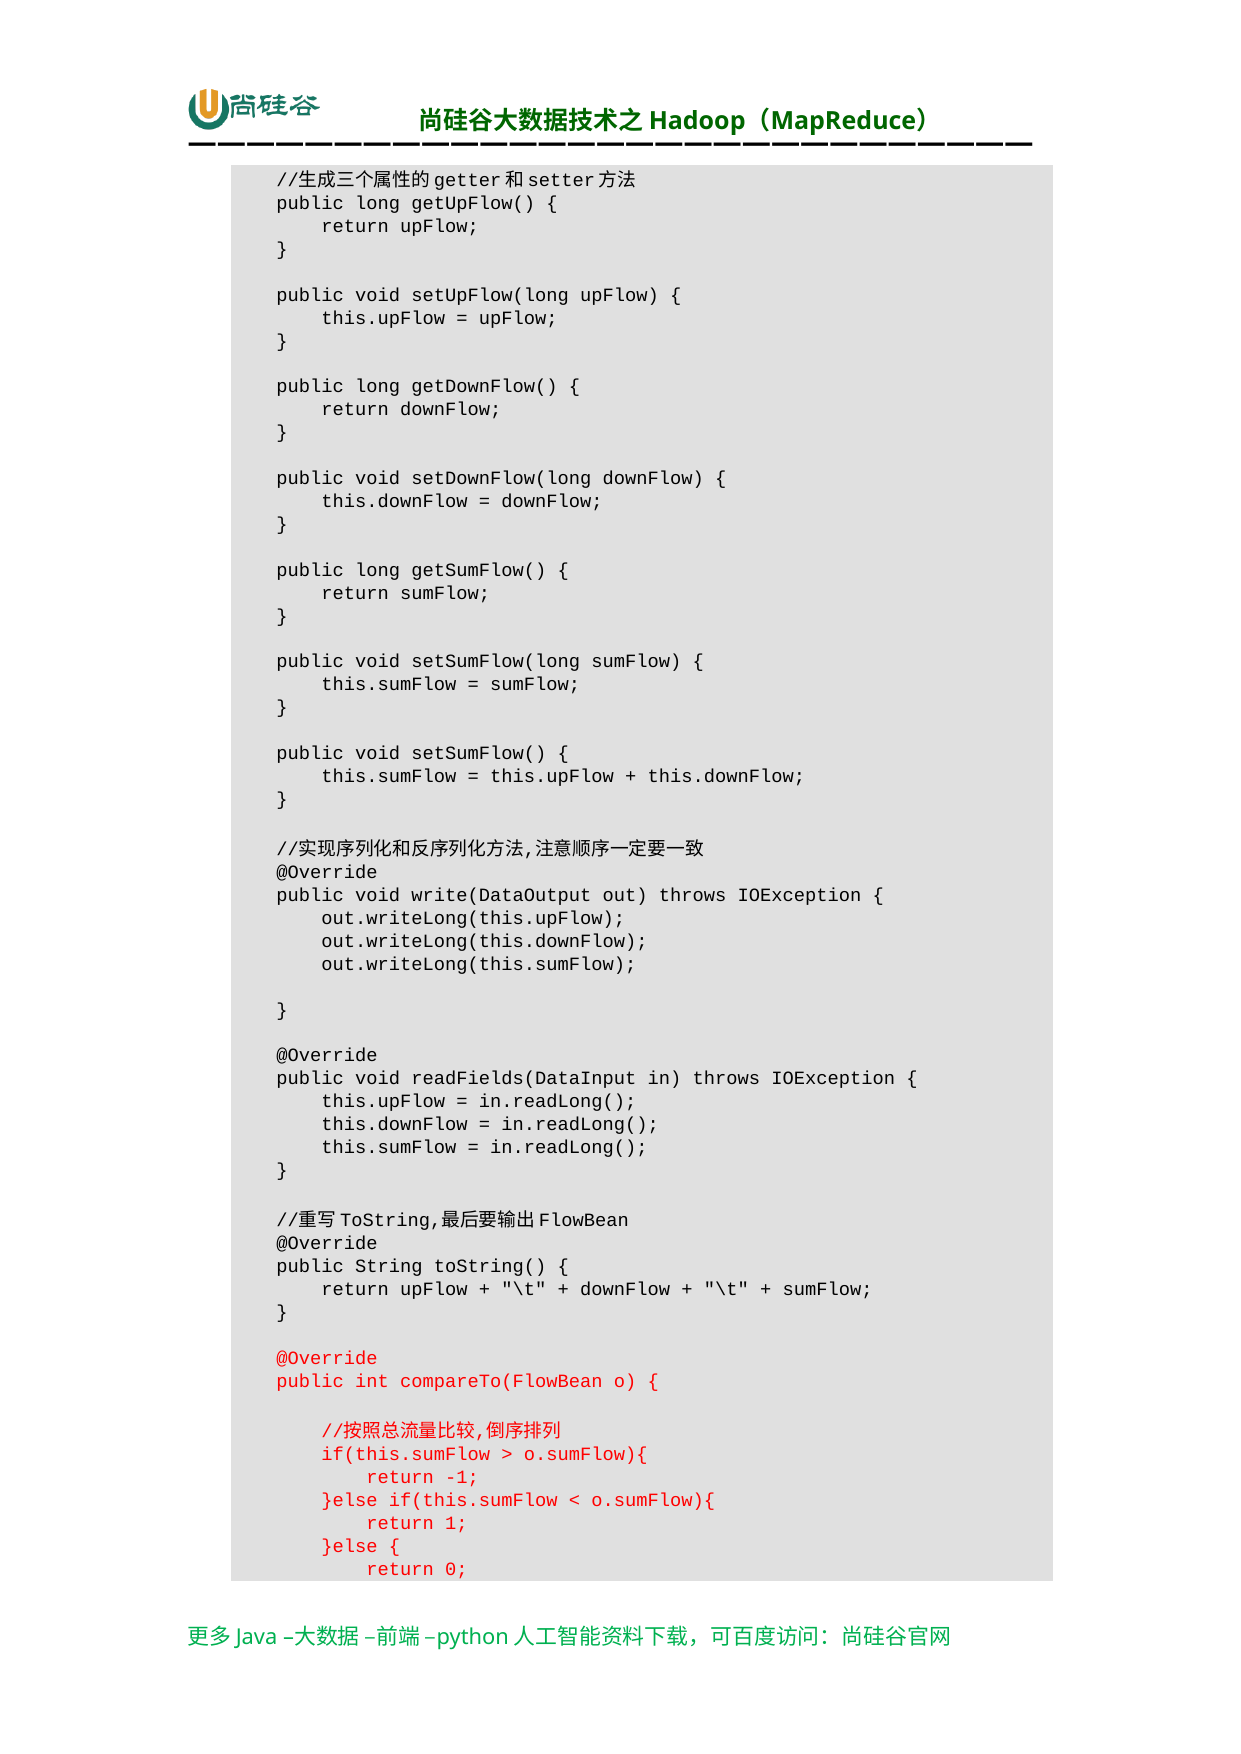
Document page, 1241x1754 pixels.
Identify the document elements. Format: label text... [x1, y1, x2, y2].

text this.sumFlow = in.readLong(); [231, 1136, 1053, 1159]
text } [231, 788, 1053, 811]
text public long getUpFlow() { [231, 192, 1053, 215]
text public long getSumFlow() { [231, 559, 1053, 582]
text public void setDownFlow(long downFlow) { [231, 467, 1053, 490]
text } [231, 238, 1053, 261]
text this.upFlow = upFlow; [231, 307, 1053, 330]
text out.writeLong(this.downFlow); [231, 930, 1053, 953]
text return downFlow; [231, 398, 1053, 421]
text public void write(DataOutput out) throws IOException { [231, 884, 1053, 907]
text } [231, 605, 1053, 628]
text } [231, 696, 1053, 719]
text out.writeLong(this.sumFlow); [231, 953, 1053, 976]
text this.downFlow = downFlow; [231, 490, 1053, 513]
text this.sumFlow = sumFlow; [231, 673, 1053, 696]
text //生成三个属性的getter和setter方法 [231, 165, 1053, 192]
text this.downFlow = in.readLong(); [231, 1113, 1053, 1136]
text out.writeLong(this.upFlow); [231, 907, 1053, 930]
text public long getDownFlow() { [231, 376, 1053, 398]
text return 0; [231, 1558, 1053, 1581]
text @Override [231, 1347, 1053, 1370]
text } [231, 1301, 1053, 1324]
text } [231, 421, 1053, 444]
text @Override [231, 1232, 1053, 1255]
text @Override [231, 861, 1053, 884]
text public void readFields(DataInput in) throws IOException { [231, 1067, 1053, 1090]
text @Override [231, 1044, 1053, 1067]
text this.sumFlow = this.upFlow + this.downFlow; [231, 765, 1053, 788]
text } [231, 1159, 1053, 1182]
text }else { [231, 1535, 1053, 1558]
text }else if(this.sumFlow < o.sumFlow){ [231, 1489, 1053, 1512]
text public String toString() { [231, 1255, 1053, 1278]
text public void setUpFlow(long upFlow) { [231, 284, 1053, 307]
text return 1; [231, 1512, 1053, 1535]
text return upFlow; [231, 215, 1053, 238]
text } [231, 999, 1053, 1022]
text } [231, 513, 1053, 536]
text //重写ToString,最后要输出FlowBean [231, 1205, 1053, 1232]
text //按照总流量比较,倒序排列 [231, 1416, 1053, 1443]
text public int compareTo(FlowBean o) { [231, 1370, 1053, 1393]
text this.upFlow = in.readLong(); [231, 1090, 1053, 1113]
text } [231, 330, 1053, 353]
text if(this.sumFlow > o.sumFlow){ [231, 1443, 1053, 1466]
text public void setSumFlow(long sumFlow) { [231, 651, 1053, 673]
text //实现序列化和反序列化方法,注意顺序一定要一致 [231, 834, 1053, 861]
text return -1; [231, 1466, 1053, 1489]
text public void setSumFlow() { [231, 742, 1053, 765]
text return sumFlow; [231, 582, 1053, 605]
text return upFlow + "\t" + downFlow + "\t" + sumFlow; [231, 1278, 1053, 1301]
